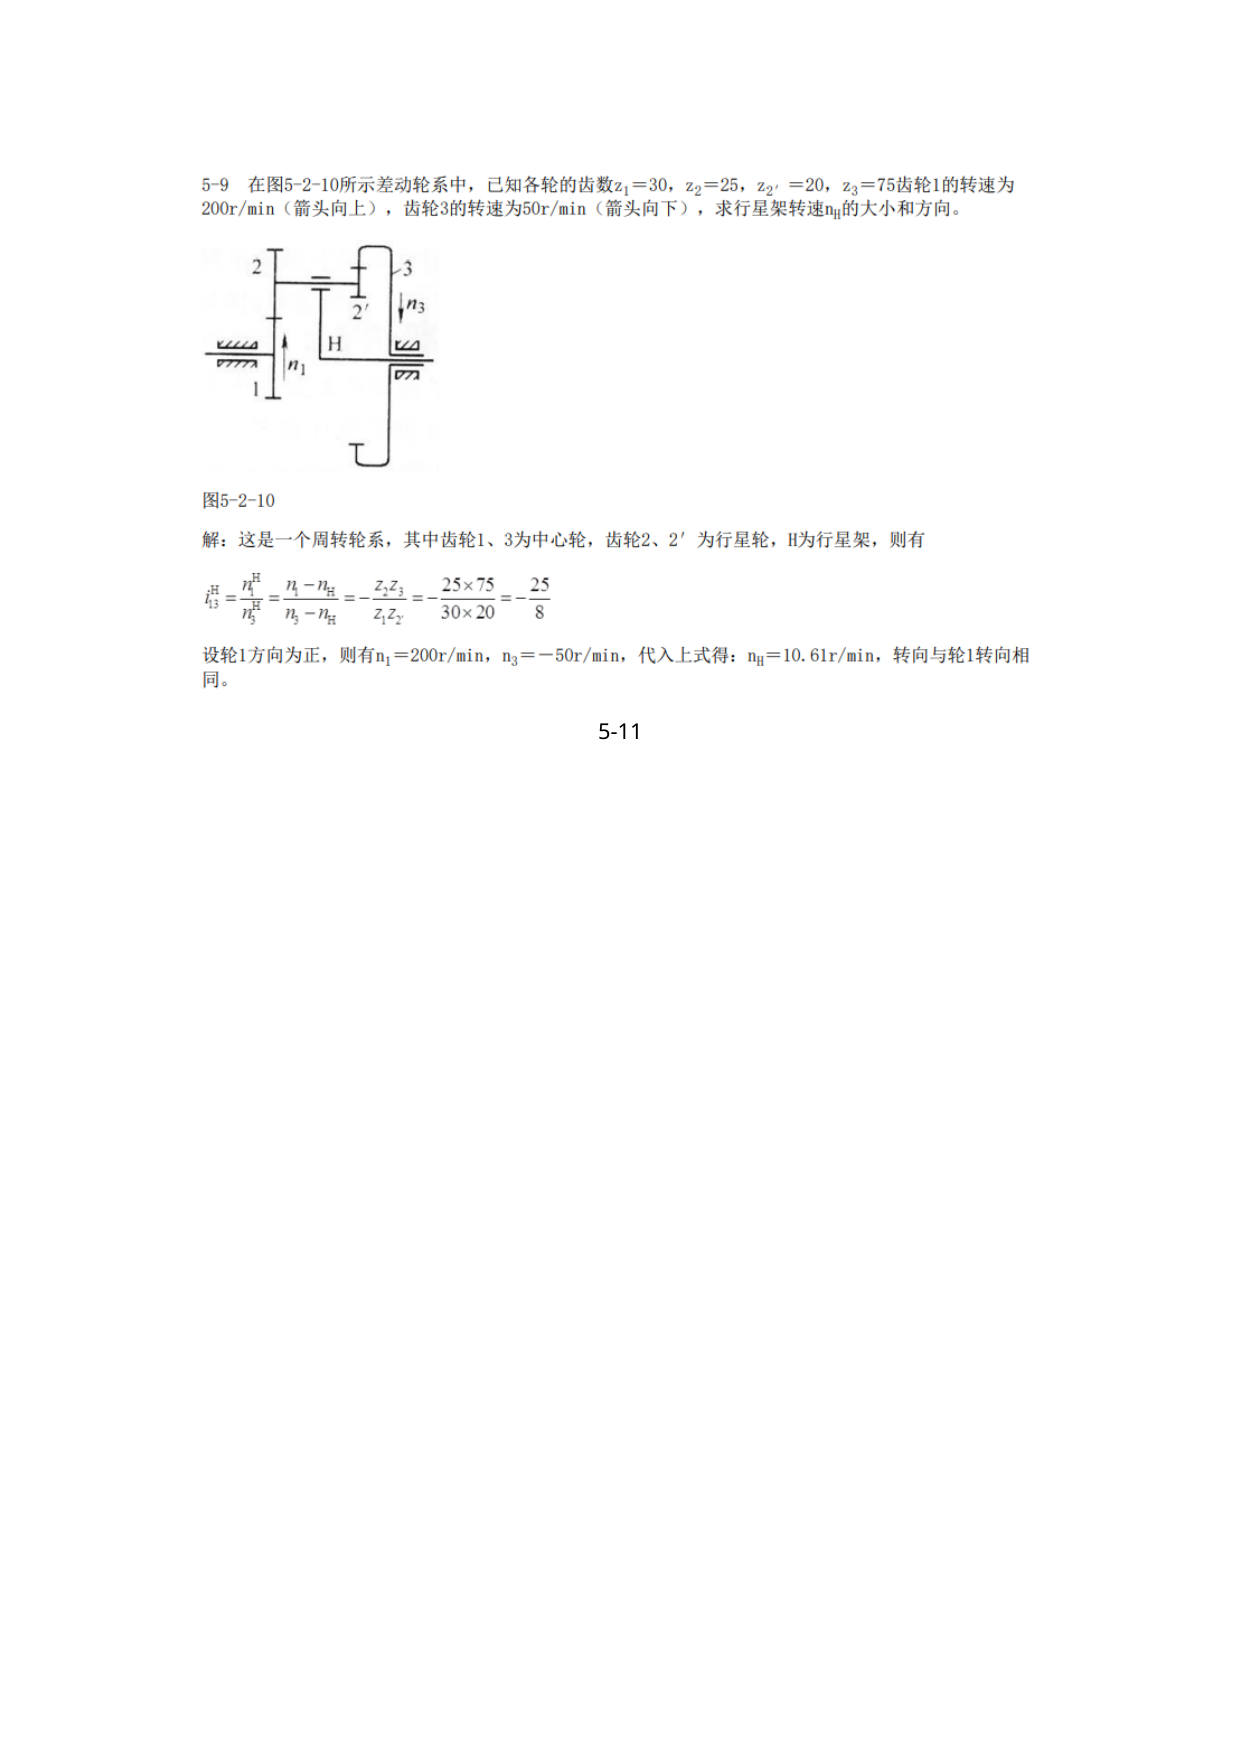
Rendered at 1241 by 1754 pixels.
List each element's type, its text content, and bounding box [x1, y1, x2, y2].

picture [187, 162, 1053, 694]
text 5-11 [187, 714, 1053, 747]
